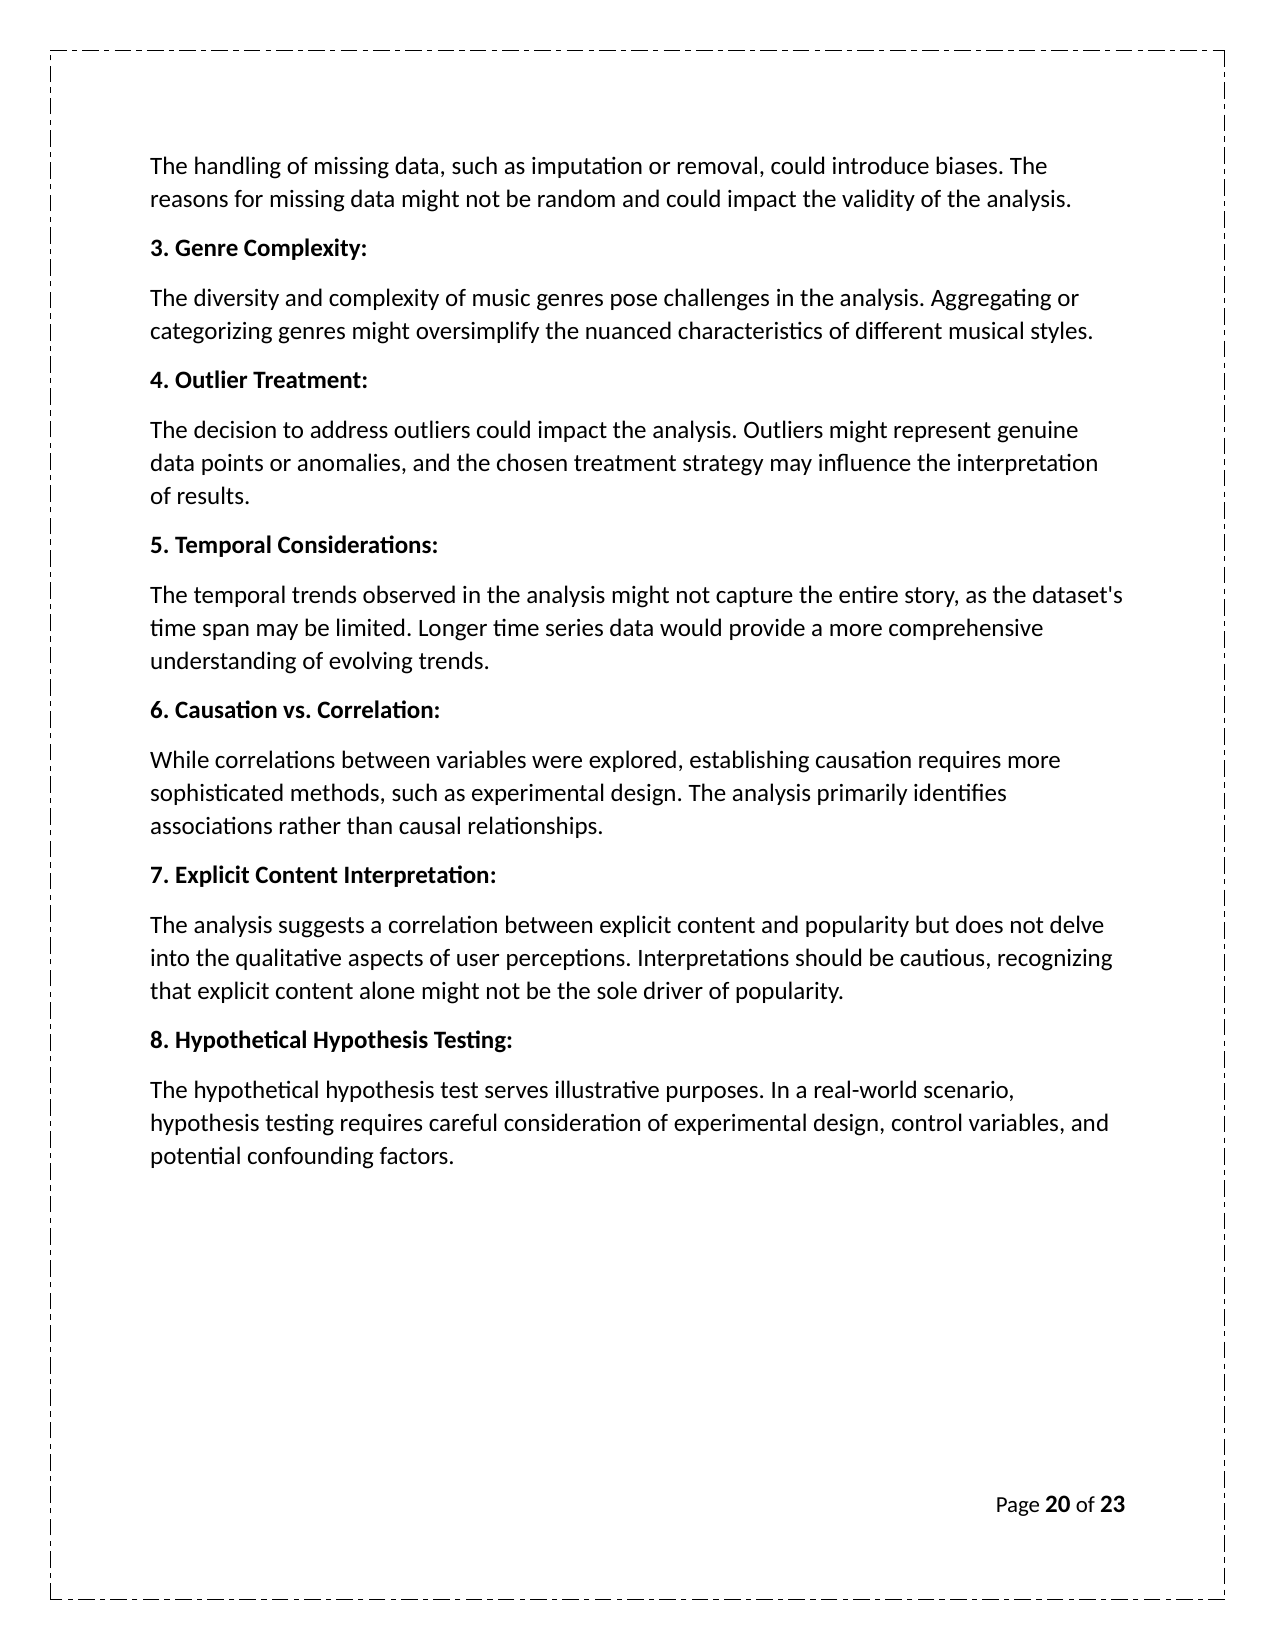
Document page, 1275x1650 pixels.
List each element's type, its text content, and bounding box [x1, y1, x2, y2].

text 8. Hypothetical Hypothesis Testing: [150, 1024, 1125, 1055]
text The diversity and complexity of music genres pose challenges in the analysis. Aggregating or categorizing genres might oversimplify the nuanced characteristics of different musical styles. [150, 282, 1125, 346]
text The decision to address outliers could impact the analysis. Outliers might represent genuine data points or anomalies, and the chosen treatment strategy may influence the interpretation of results. [150, 414, 1125, 511]
text The hypothetical hypothesis test serves illustrative purposes. In a real-world scenario, hypothesis testing requires careful consideration of experimental design, control variables, and potential confounding factors. [150, 1074, 1125, 1171]
text 5. Temporal Considerations: [150, 529, 1125, 560]
text 7. Explicit Content Interpretation: [150, 859, 1125, 890]
text The temporal trends observed in the analysis might not capture the entire story, as the dataset's time span may be limited. Longer time series data would provide a more comprehensive understanding of evolving trends. [150, 579, 1125, 676]
text The analysis suggests a correlation between explicit content and popularity but does not delve into the qualitative aspects of user perceptions. Interpretations should be cautious, recognizing that explicit content alone might not be the sole driver of popularity. [150, 909, 1125, 1006]
text The handling of missing data, such as imputation or removal, could introduce biases. The reasons for missing data might not be random and could impact the validity of the analysis. [150, 150, 1125, 213]
text 6. Causation vs. Correlation: [150, 694, 1125, 725]
text 4. Outlier Treatment: [150, 364, 1125, 395]
text 3. Genre Complexity: [150, 232, 1125, 263]
text While correlations between variables were explored, establishing causation requires more sophisticated methods, such as experimental design. The analysis primarily identifies associations rather than causal relationships. [150, 744, 1125, 841]
